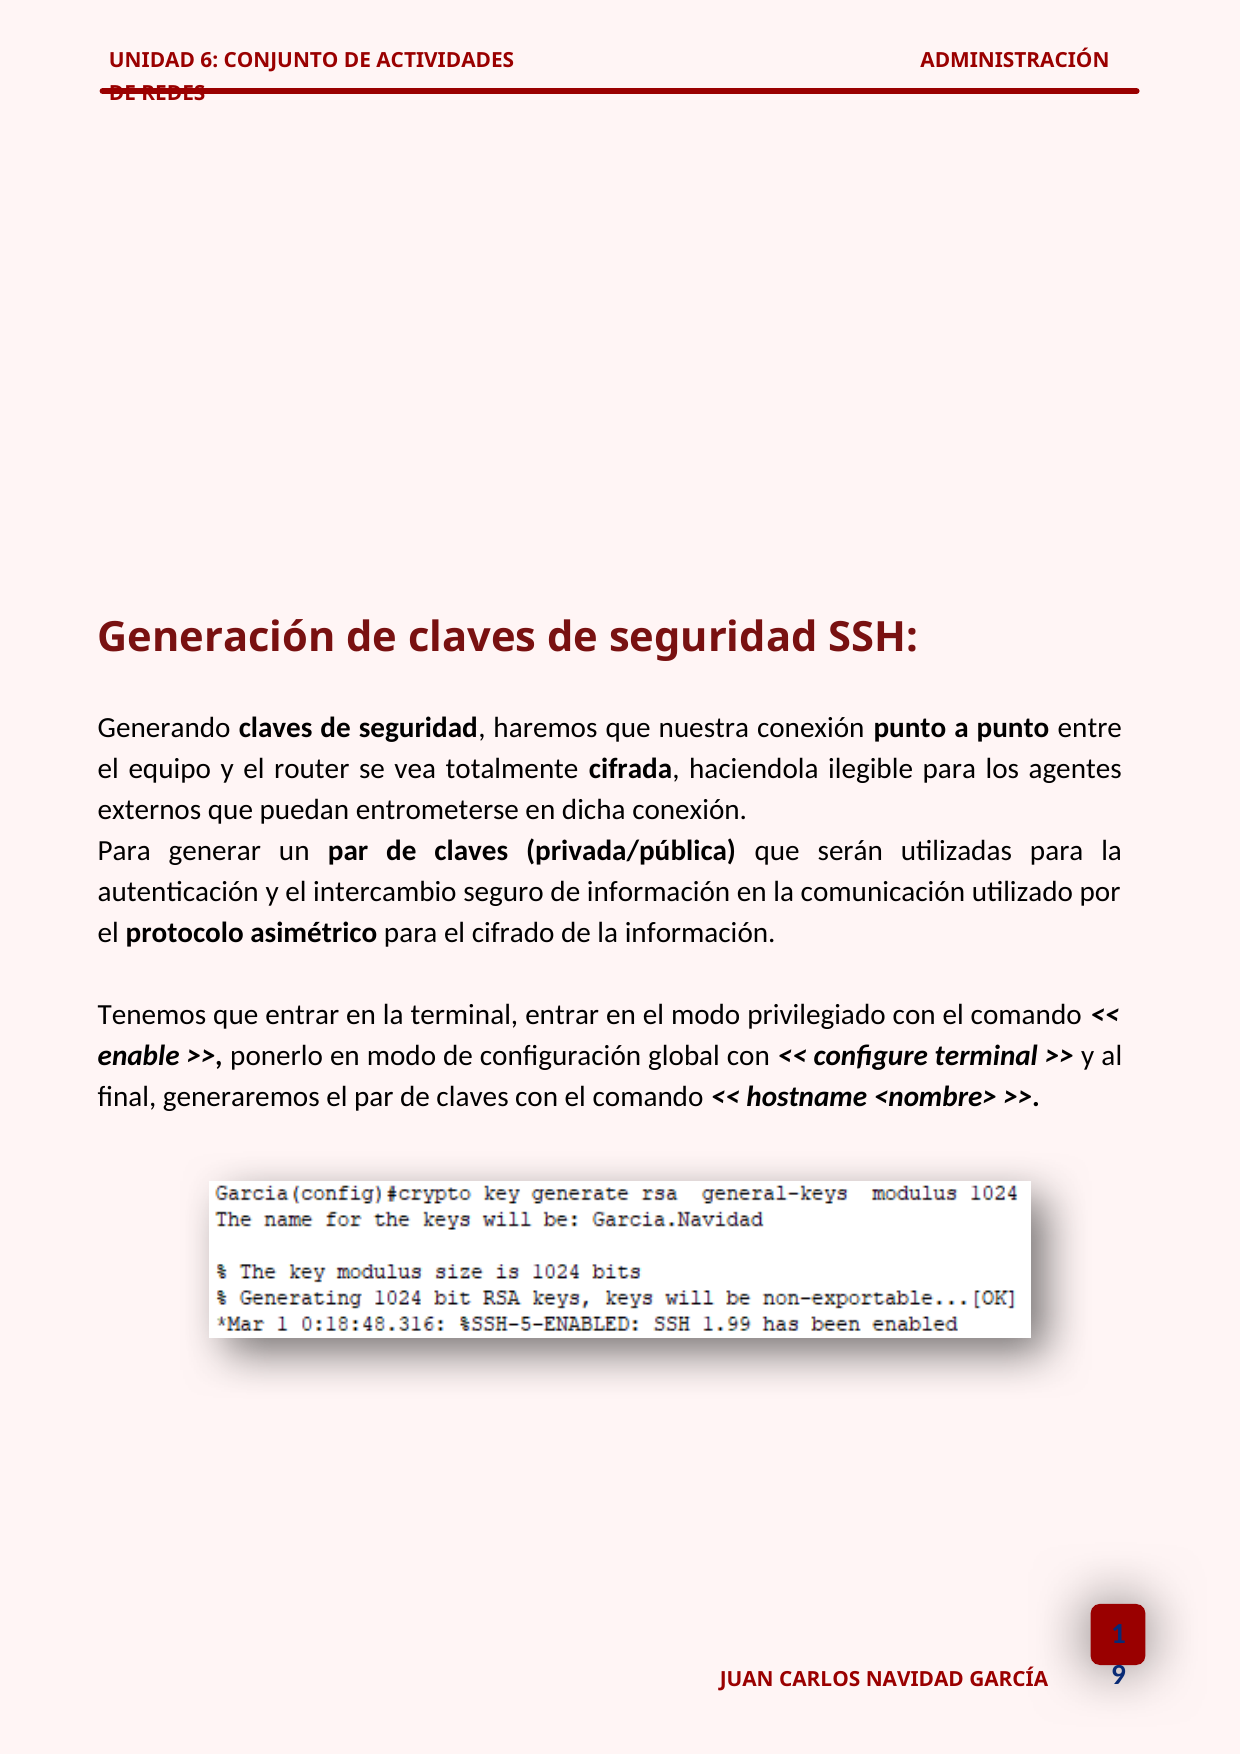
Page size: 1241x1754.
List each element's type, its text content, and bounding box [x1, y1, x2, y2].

text Tenemos que entrar en la terminal, entrar en el modo privilegiado con el comando << enable >>, ponerlo en modo de configuración global con << configure terminal >> y al final, generaremos el par de claves con el comando << hostname <nombre> >>. [97, 996, 1122, 1113]
text Generando claves de seguridad, haremos que nuestra conexión punto a punto entre el equipo y el router se vea totalmente cifrada, haciendola ilegible para los agentes externos que puedan entrometerse en dicha conexión. [97, 709, 1122, 827]
subtitle Generación de claves de seguridad SSH: [97, 607, 1122, 664]
text Para generar un par de claves (privada/pública) que serán utilizadas para la autenticación y el intercambio seguro de información en la comunicación utilizado por el protocolo asimétrico para el cifrado de la información. [97, 832, 1122, 949]
picture [209, 1181, 1031, 1338]
